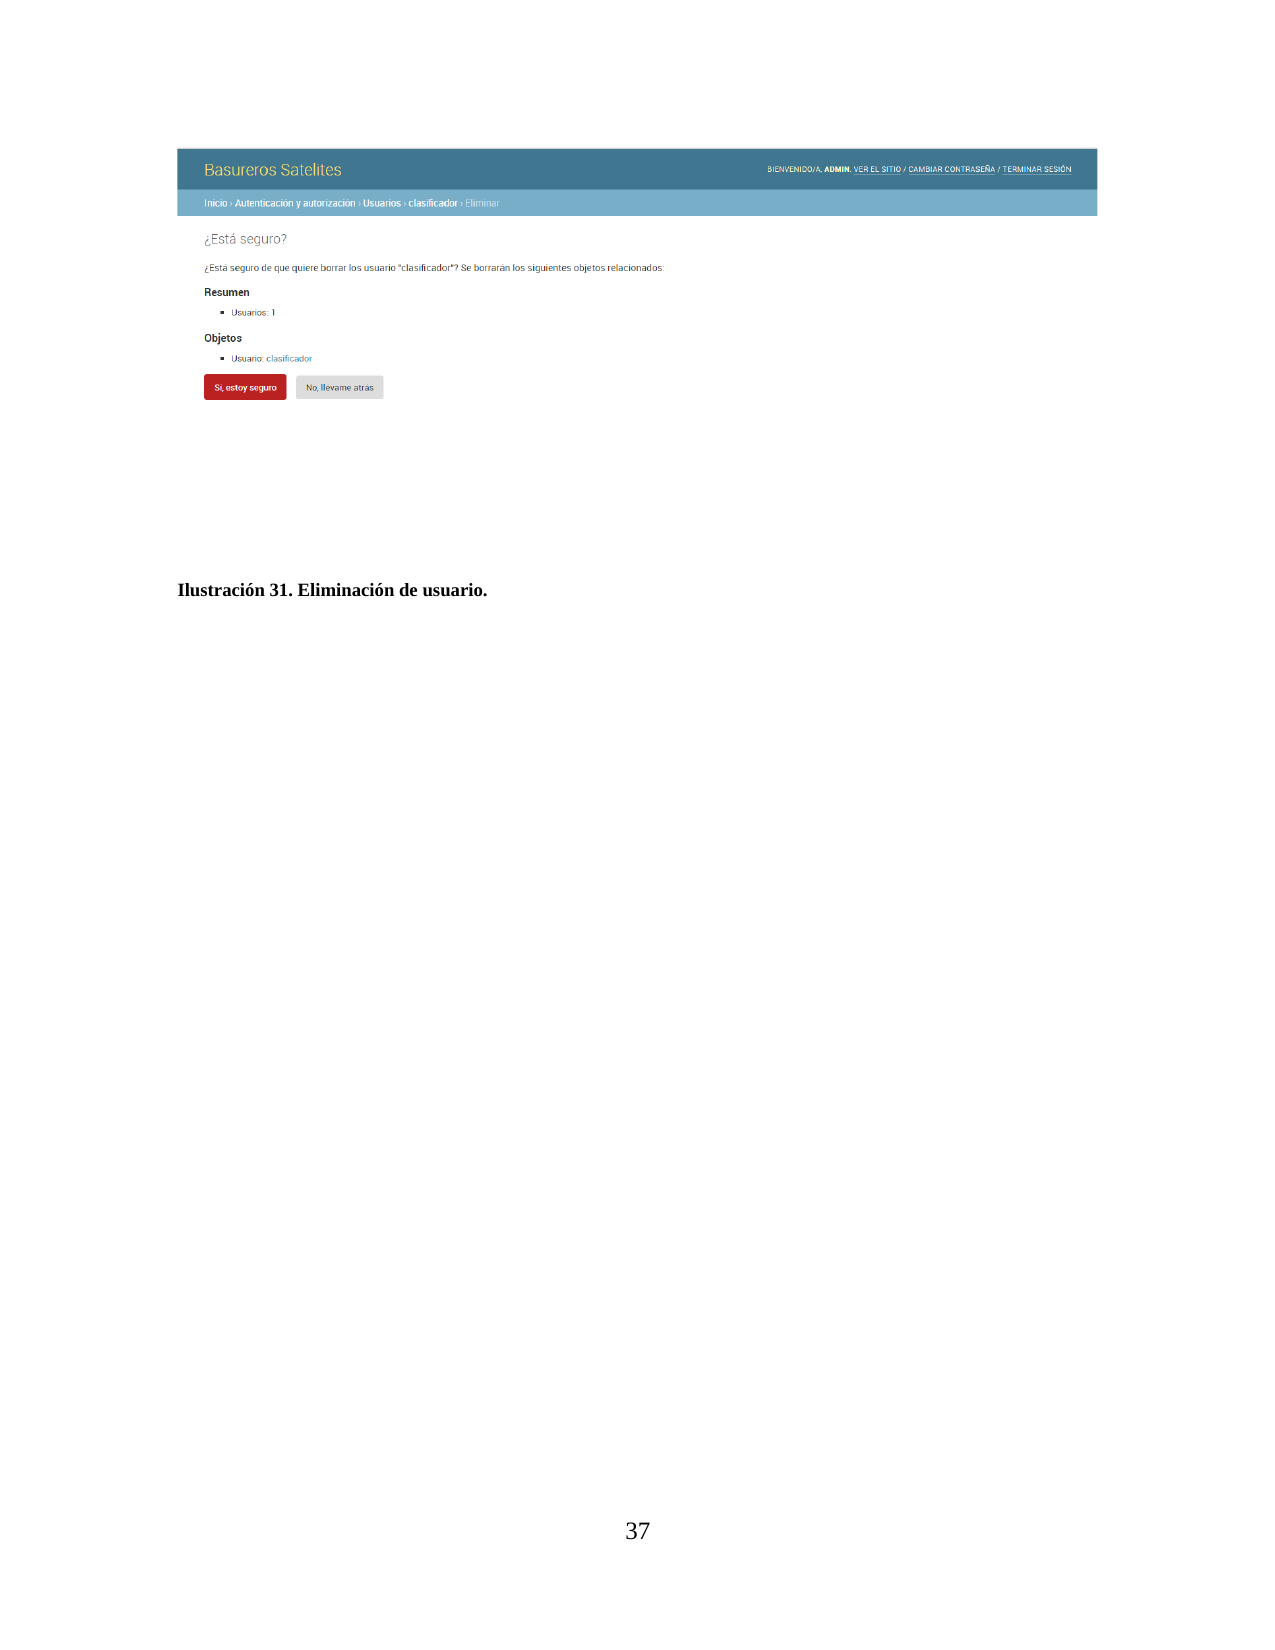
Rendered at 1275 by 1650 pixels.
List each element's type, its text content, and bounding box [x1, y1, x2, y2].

picture [177, 147, 1098, 579]
text Ilustración 31. Eliminación de usuario. [177, 579, 1098, 600]
